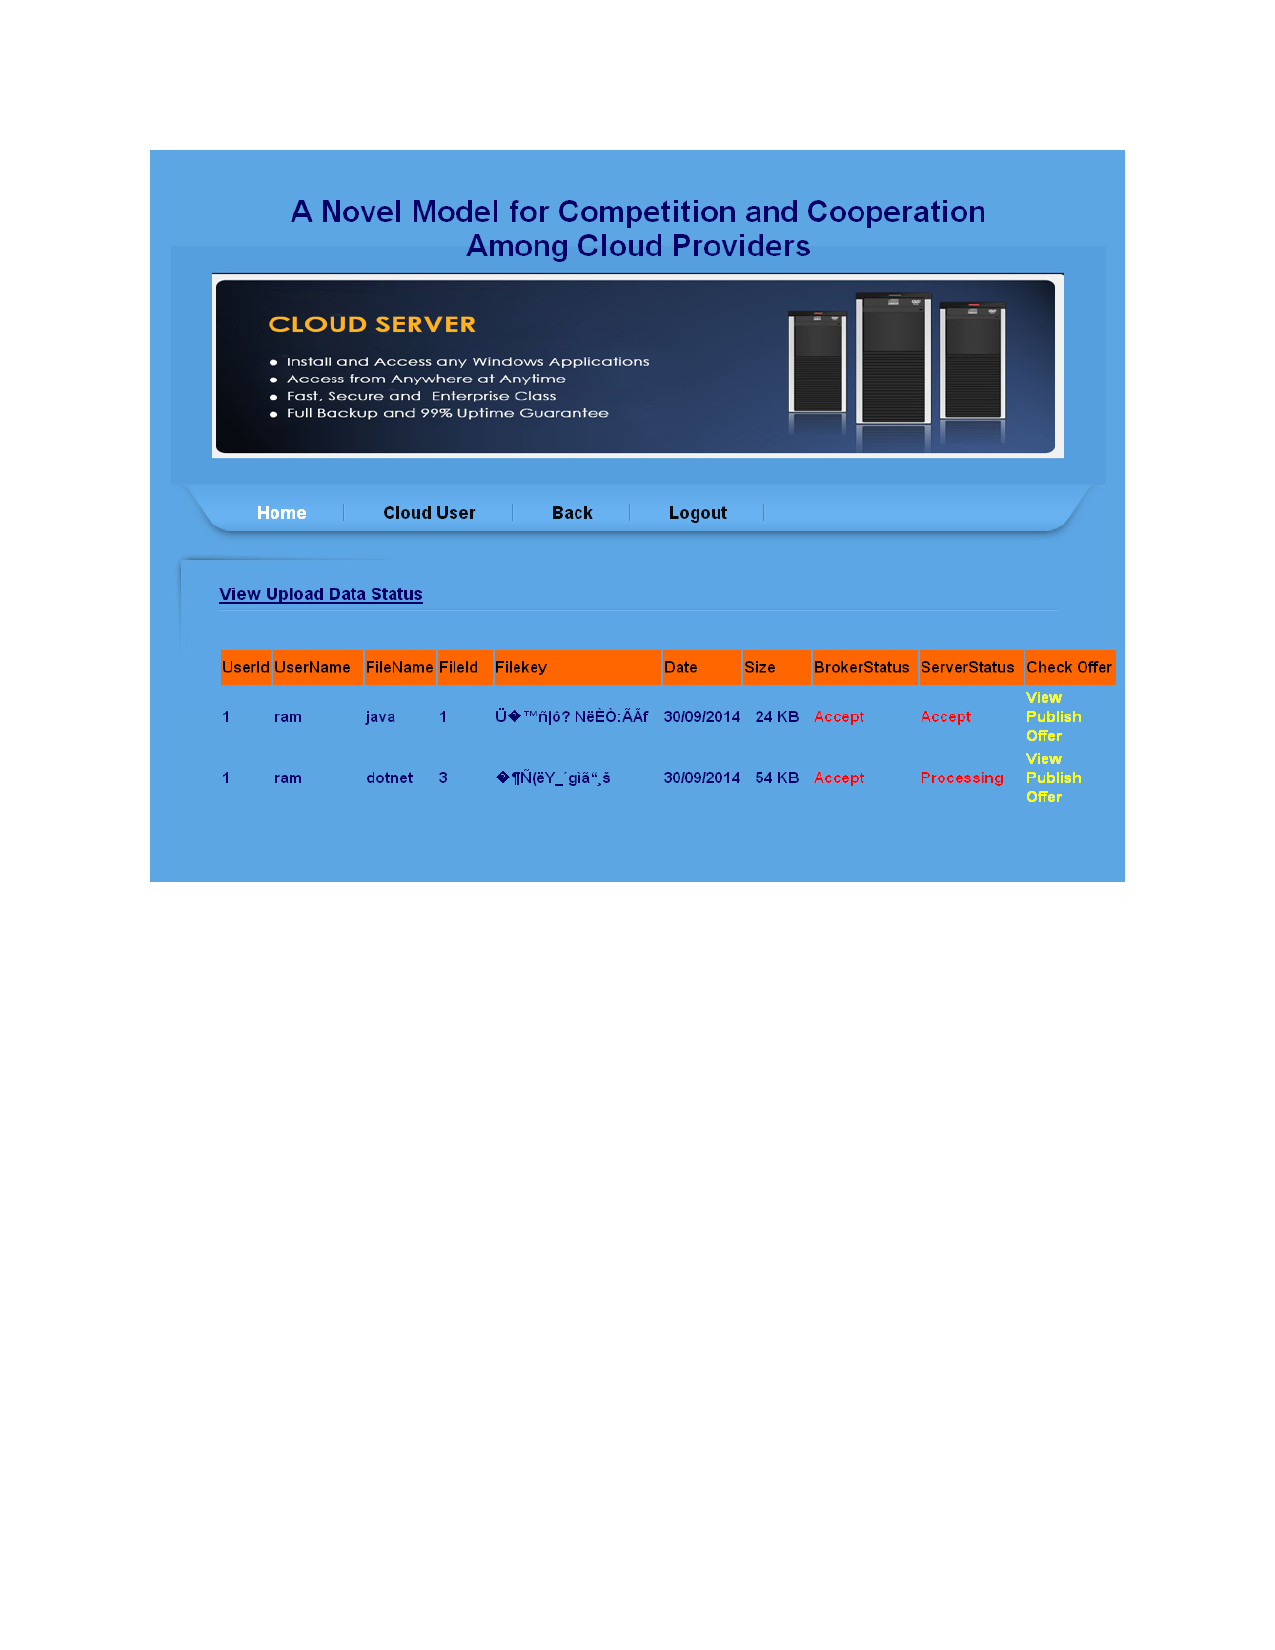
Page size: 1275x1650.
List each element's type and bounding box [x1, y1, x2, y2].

picture [150, 150, 1125, 882]
